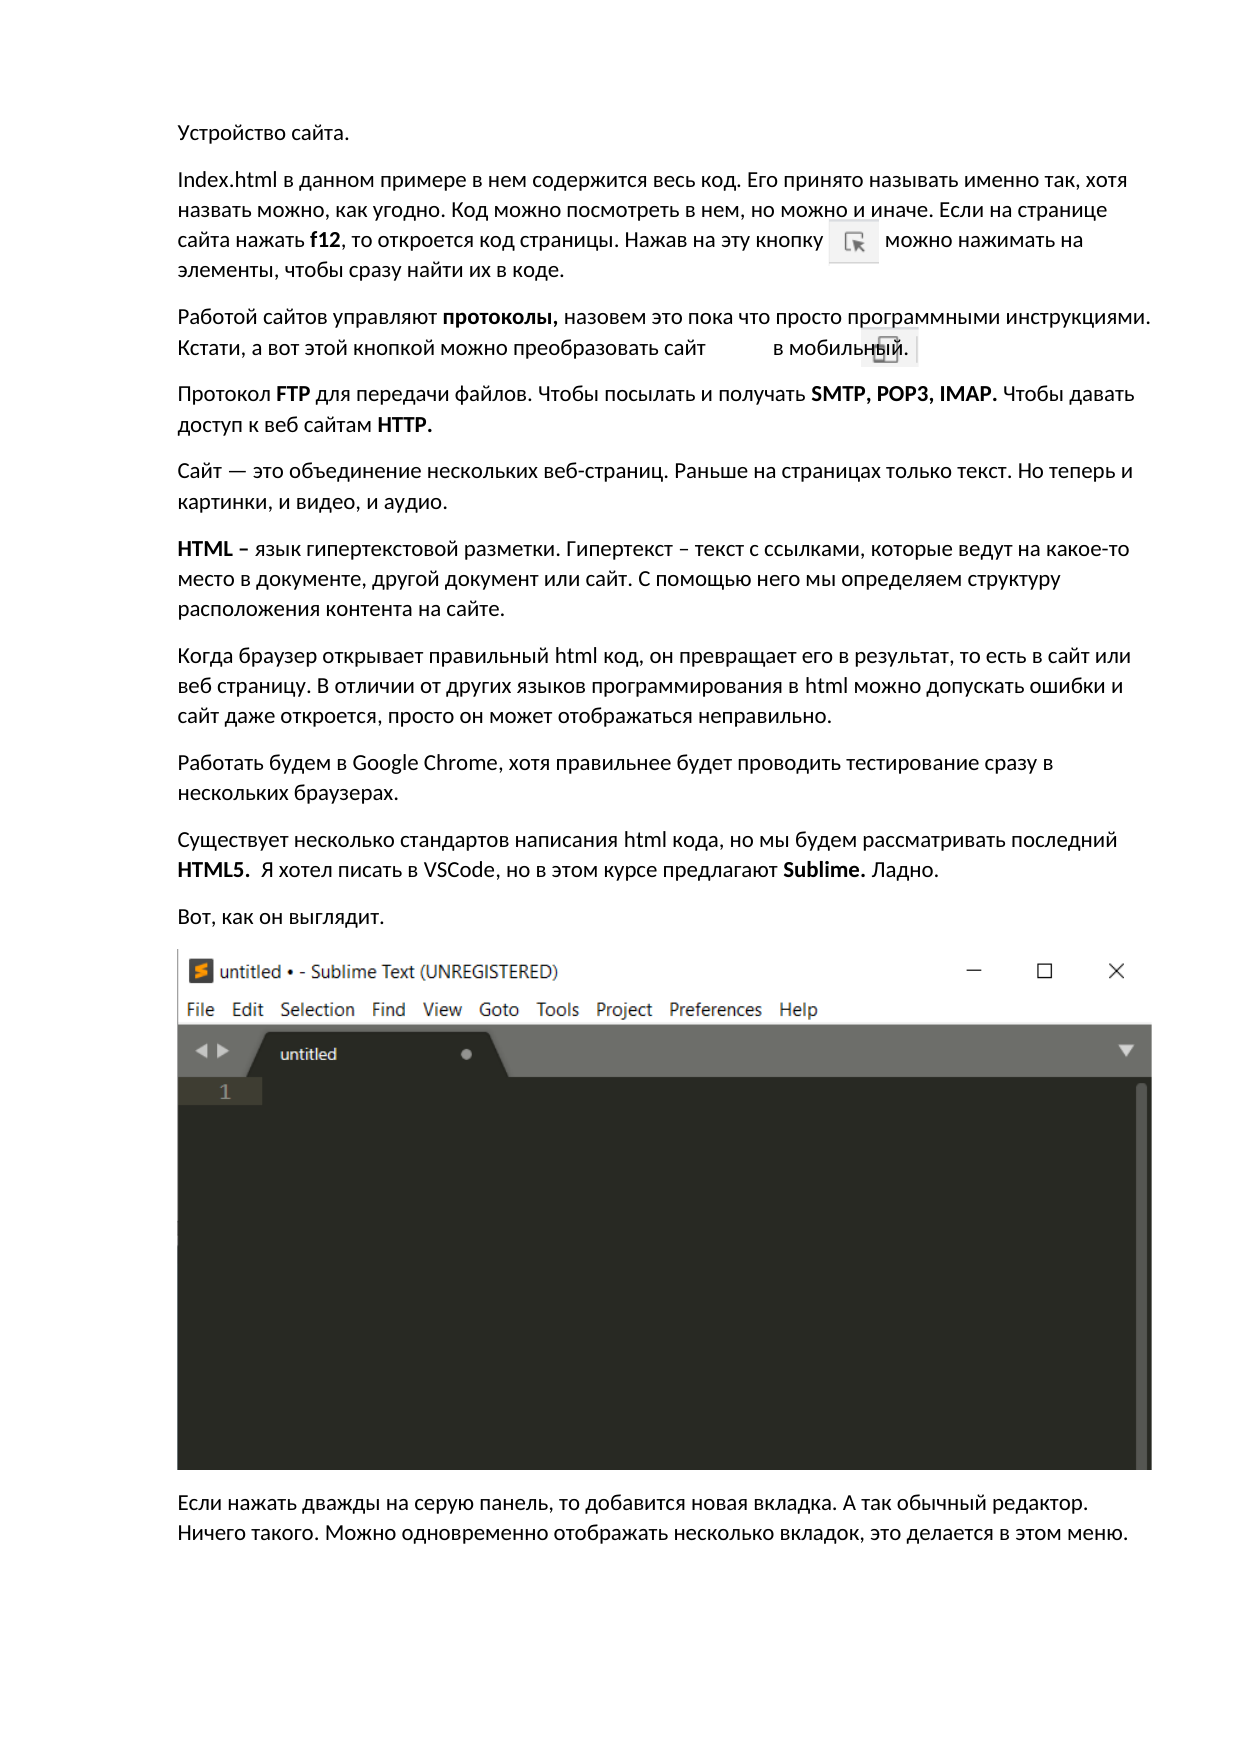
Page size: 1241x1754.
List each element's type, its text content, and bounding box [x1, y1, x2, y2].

text Вот, как он выглядит. [177, 902, 1152, 931]
text Если нажать дважды на серую панель, то добавится новая вкладка. А так обычный редактор. Ничего такого. Можно одновременно отображать несколько вкладок, это делается в этом меню. [177, 1488, 1152, 1547]
text Устройство сайта. [177, 118, 1152, 146]
text HTML – язык гипертекстовой разметки. Гипертекст – текст с ссылками, которые ведут на какое-то место в документе, другой документ или сайт. С помощью него мы определяем структуру расположения контента на сайте. [177, 534, 1152, 622]
picture [861, 361, 919, 367]
text Сайт — это объединение нескольких веб-страниц. Раньше на страницах только текст. Но теперь и картинки, и видео, и аудио. [177, 457, 1152, 515]
text Работой сайтов управляют протоколы, назовем это пока что просто программными инструкциями. Кстати, а вот этой кнопкой можно преобразовать сайт в мобильный. [177, 302, 1152, 361]
text Работать будем в Google Chrome, хотя правильнее будет проводить тестирование сразу в нескольких браузерах. [177, 748, 1152, 807]
picture [177, 949, 1152, 1470]
text Когда браузер открывает правильный html код, он превращает его в результат, то есть в сайт или веб страницу. В отличии от других языков программирования в html можно допускать ошибки и сайт даже откроется, просто он может отображаться неправильно. [177, 641, 1152, 729]
text Существует несколько стандартов написания html кода, но мы будем рассматривать последний HTML5. Я хотел писать в VSCode, но в этом курсе предлагают Sublime. Ладно. [177, 825, 1152, 884]
text Протокол FTP для передачи файлов. Чтобы посылать и получать SMTP, POP3, IMAP. Чтобы давать доступ к веб сайтам HTTP. [177, 379, 1152, 438]
text Index.html в данном примере в нем содержится весь код. Его принято называть именно так, хотя назвать можно, как угодно. Код можно посмотреть в нем, но можно и иначе. Если на странице сайта нажать f12, то откроется код страницы. Нажав на эту кнопку можно нажимать на элементы, чтобы сразу найти их в коде. [177, 165, 1152, 284]
